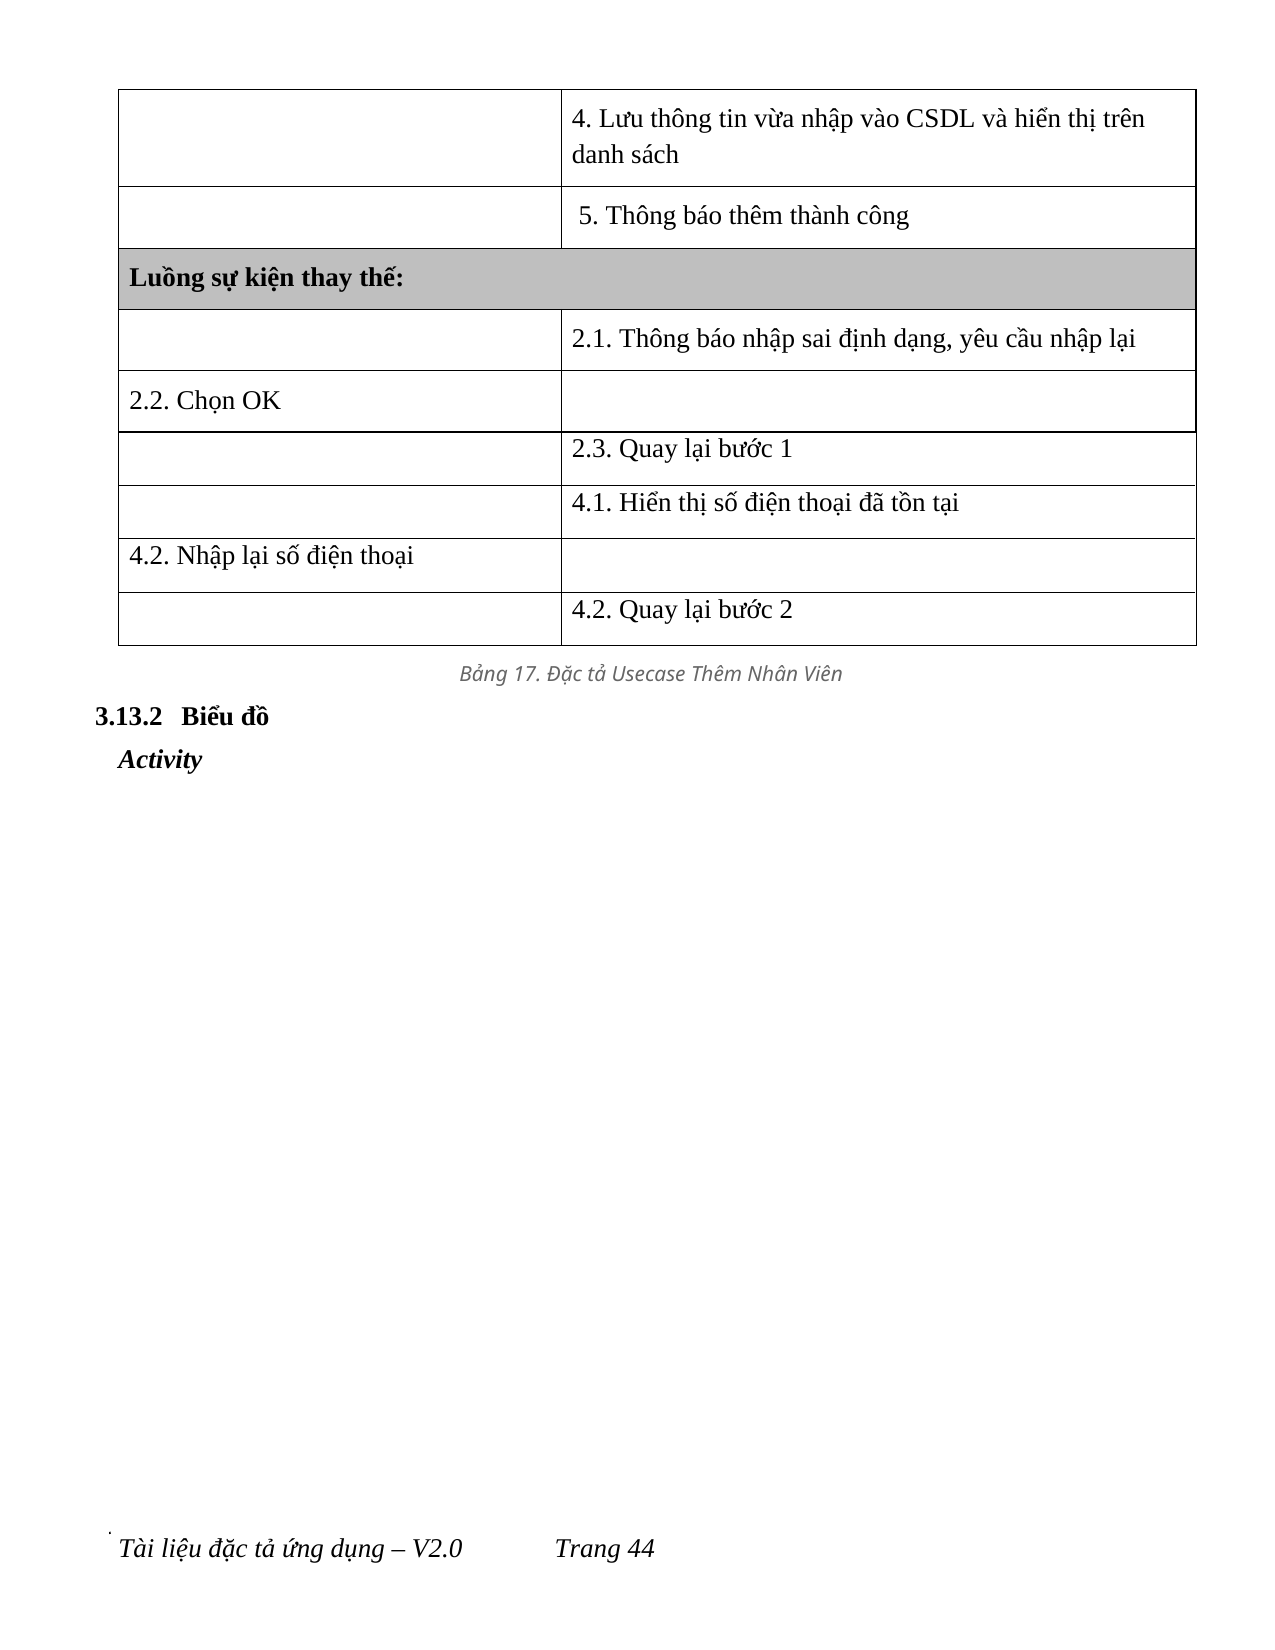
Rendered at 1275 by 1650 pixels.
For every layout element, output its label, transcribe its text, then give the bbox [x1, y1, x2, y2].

text Biểu đồ [162, 699, 1186, 731]
table_cell 2.1. Thông báo nhập sai định dạng, yêu cầu nhập lại [562, 310, 1195, 370]
text Activity [118, 743, 1186, 774]
table_cell [119, 593, 561, 645]
table_cell 5. Thông báo thêm thành công [562, 187, 1195, 248]
table_cell [119, 433, 561, 485]
table_cell 4. Lưu thông tin vừa nhập vào CSDL và hiển thị trên danh sách [562, 90, 1195, 186]
table_cell Luồng sự kiện thay thế: [119, 249, 1195, 309]
table_cell [119, 310, 561, 370]
table_cell [119, 187, 561, 248]
table_cell 4.2. Quay lại bước 2 [562, 592, 1196, 645]
subtitle Bảng 17. Đặc tả Usecase Thêm Nhân Viên [118, 659, 1186, 687]
table_cell [562, 538, 1196, 592]
table_cell [119, 486, 561, 538]
table_cell 2.2. Chọn OK [119, 371, 561, 431]
table_cell [562, 371, 1195, 431]
table_cell 2.3. Quay lại bước 1 [562, 433, 1196, 485]
table_cell [119, 90, 561, 186]
table_cell 4.2. Nhập lại số điện thoại [119, 539, 561, 592]
table_cell 4.1. Hiển thị số điện thoại đã tồn tại [562, 485, 1196, 538]
